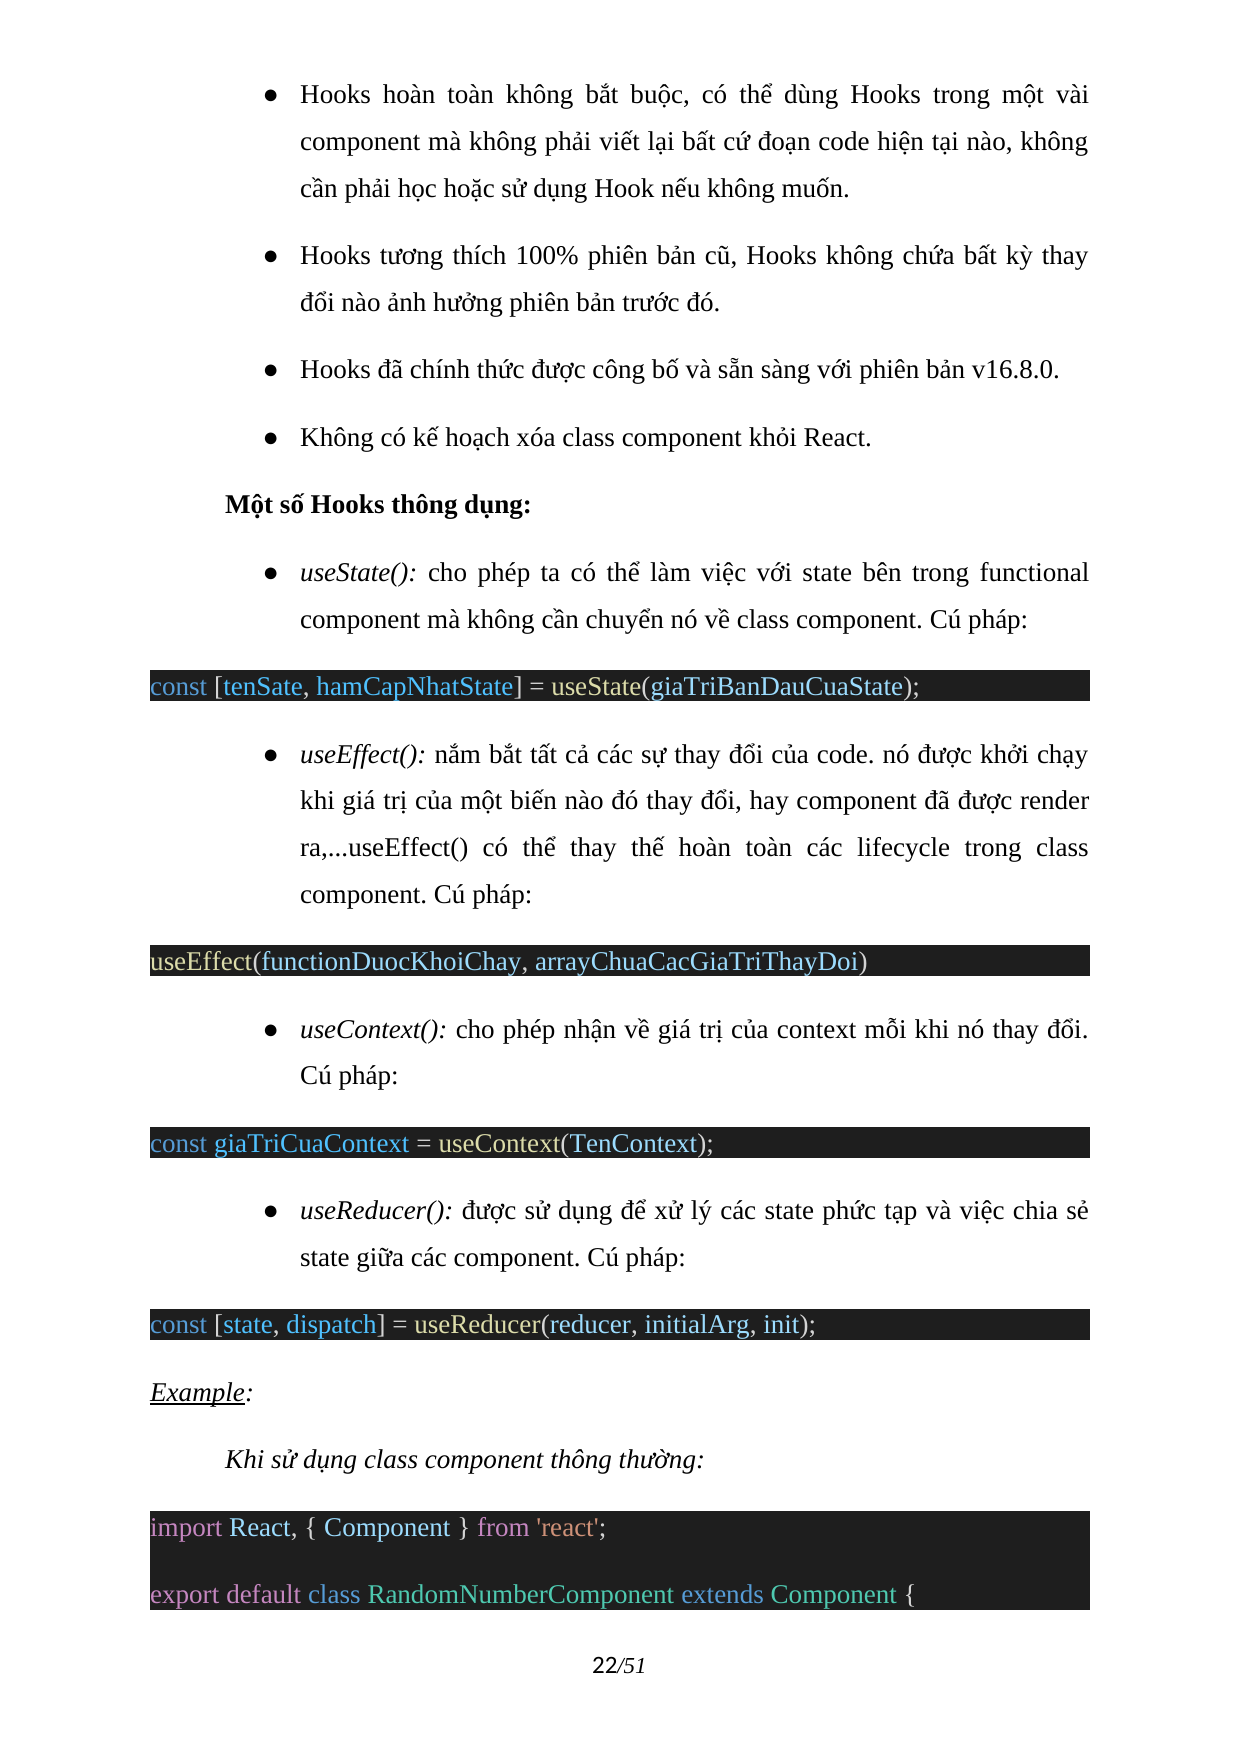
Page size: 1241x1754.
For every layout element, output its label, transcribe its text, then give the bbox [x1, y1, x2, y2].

list Không có kế hoạch xóa class component khỏi React. [262, 421, 1090, 452]
text const giaTriCuaContext = useContext(TenContext); [150, 1127, 1090, 1158]
text Một số Hooks thông dụng: [150, 489, 1090, 520]
text useEffect(functionDuocKhoiChay, arrayChuaCacGiaTriThayDoi) [150, 945, 1090, 976]
list Hooks tương thích 100% phiên bản cũ, Hooks không chứa bất kỳ thay đổi nào ảnh hưởng phiên bản trước đó. [262, 239, 1090, 317]
text export default class RandomNumberComponent extends Component { [150, 1579, 1090, 1610]
list Hooks hoàn toàn không bắt buộc, có thể dùng Hooks trong một vài component mà không phải viết lại bất cứ đoạn code hiện tại nào, không cần phải học hoặc sử dụng Hook nếu không muốn. [262, 79, 1090, 203]
list Hooks đã chính thức được công bố và sẵn sàng với phiên bản v16.8.0. [262, 354, 1090, 385]
list useEffect(): nắm bắt tất cả các sự thay đổi của code. nó được khởi chạy khi giá trị của một biến nào đó thay đổi, hay component đã được render ra,...useEffect() có thể thay thế hoàn toàn các lifecycle trong class component. Cú pháp: [262, 738, 1090, 909]
text Khi sử dụng class component thông thường: [150, 1444, 1090, 1475]
text const [state, dispatch] = useReducer(reducer, initialArg, init); [150, 1309, 1090, 1340]
list useState(): cho phép ta có thể làm việc với state bên trong functional component mà không cần chuyển nó về class component. Cú pháp: [262, 556, 1090, 634]
text import React, { Component } from 'react'; [150, 1511, 1090, 1542]
text const [tenSate, hamCapNhatState] = useState(giaTriBanDauCuaState); [150, 670, 1090, 701]
text Example: [150, 1376, 1090, 1407]
list useContext(): cho phép nhận về giá trị của context mỗi khi nó thay đổi. Cú pháp: [262, 1013, 1090, 1091]
list useReducer(): được sử dụng để xử lý các state phức tạp và việc chia sẻ state giữa các component. Cú pháp: [262, 1194, 1090, 1272]
